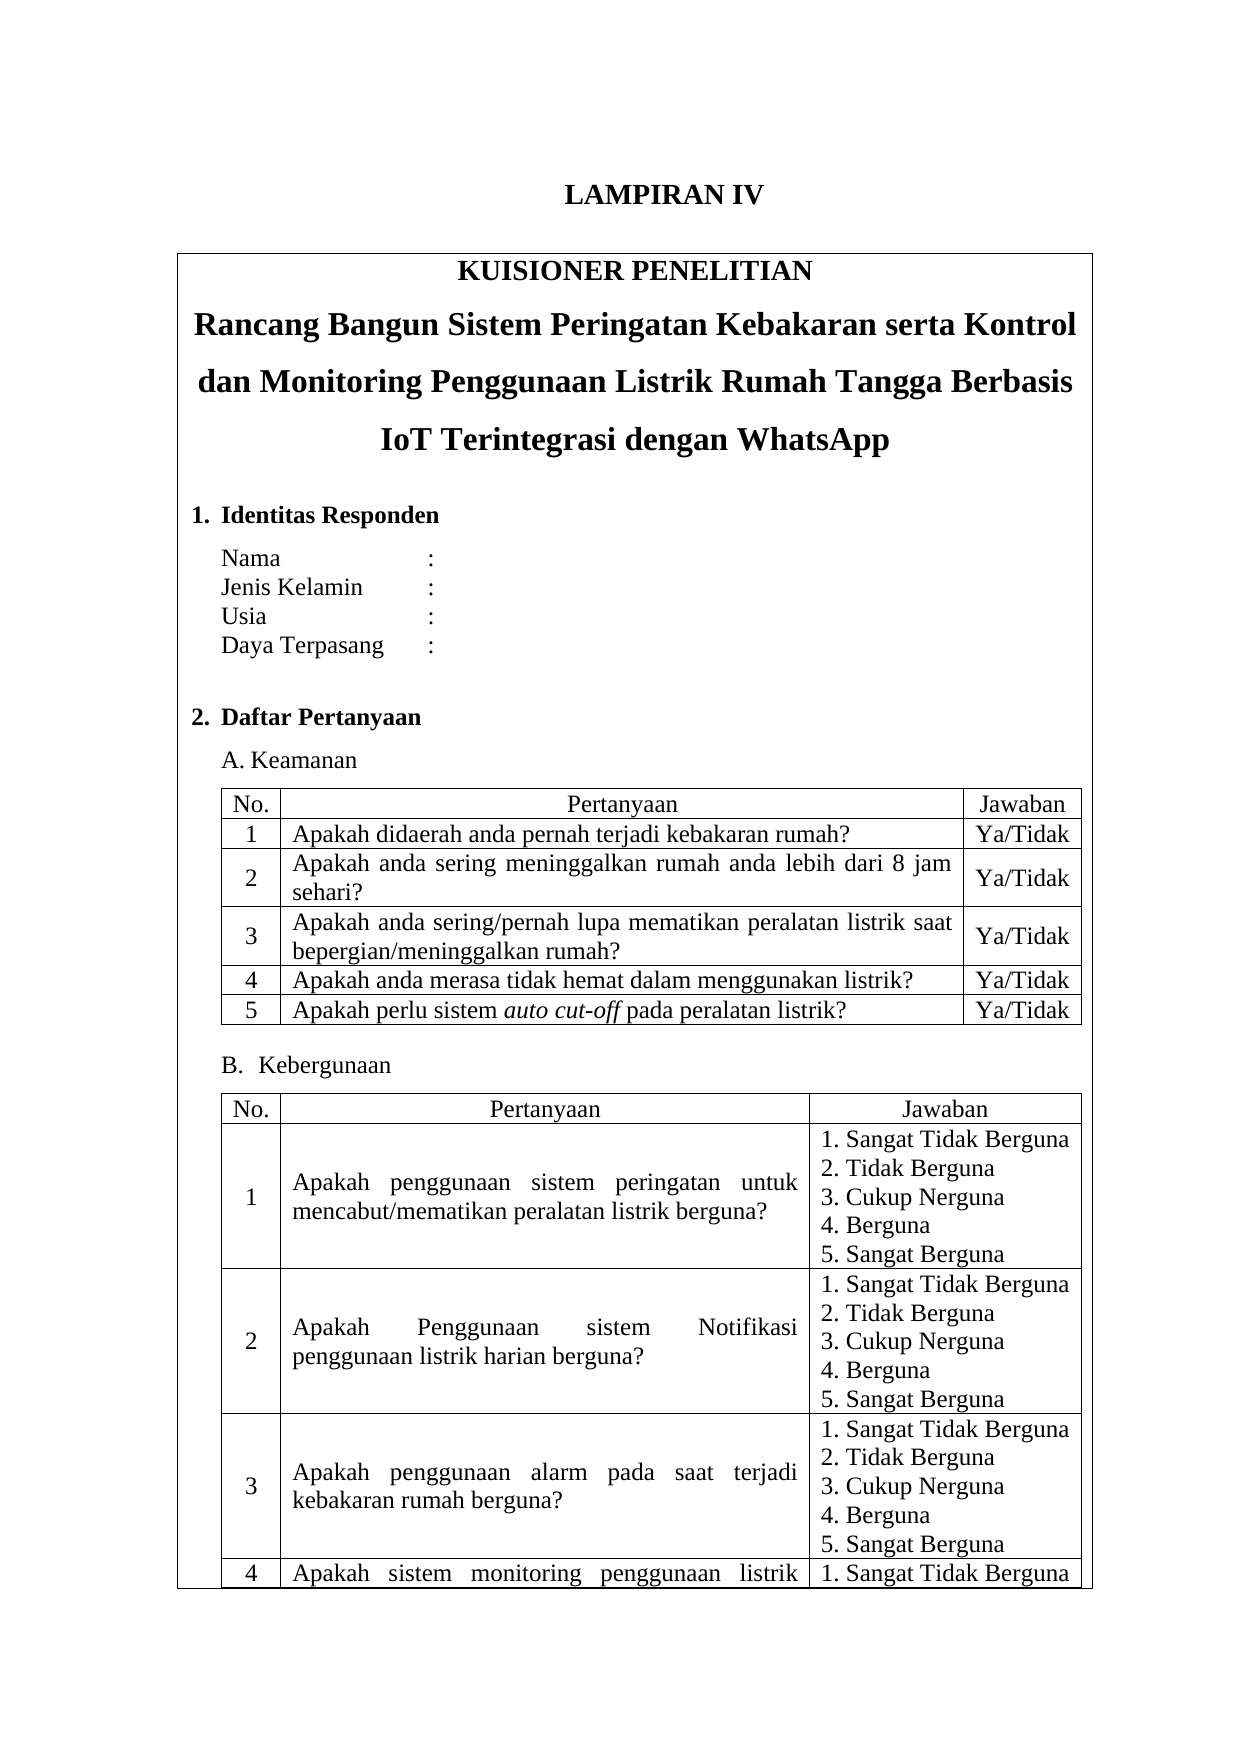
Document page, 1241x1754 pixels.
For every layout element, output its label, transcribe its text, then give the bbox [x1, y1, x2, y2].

list LAMPIRAN IV [177, 177, 1092, 211]
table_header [178, 254, 1092, 1588]
